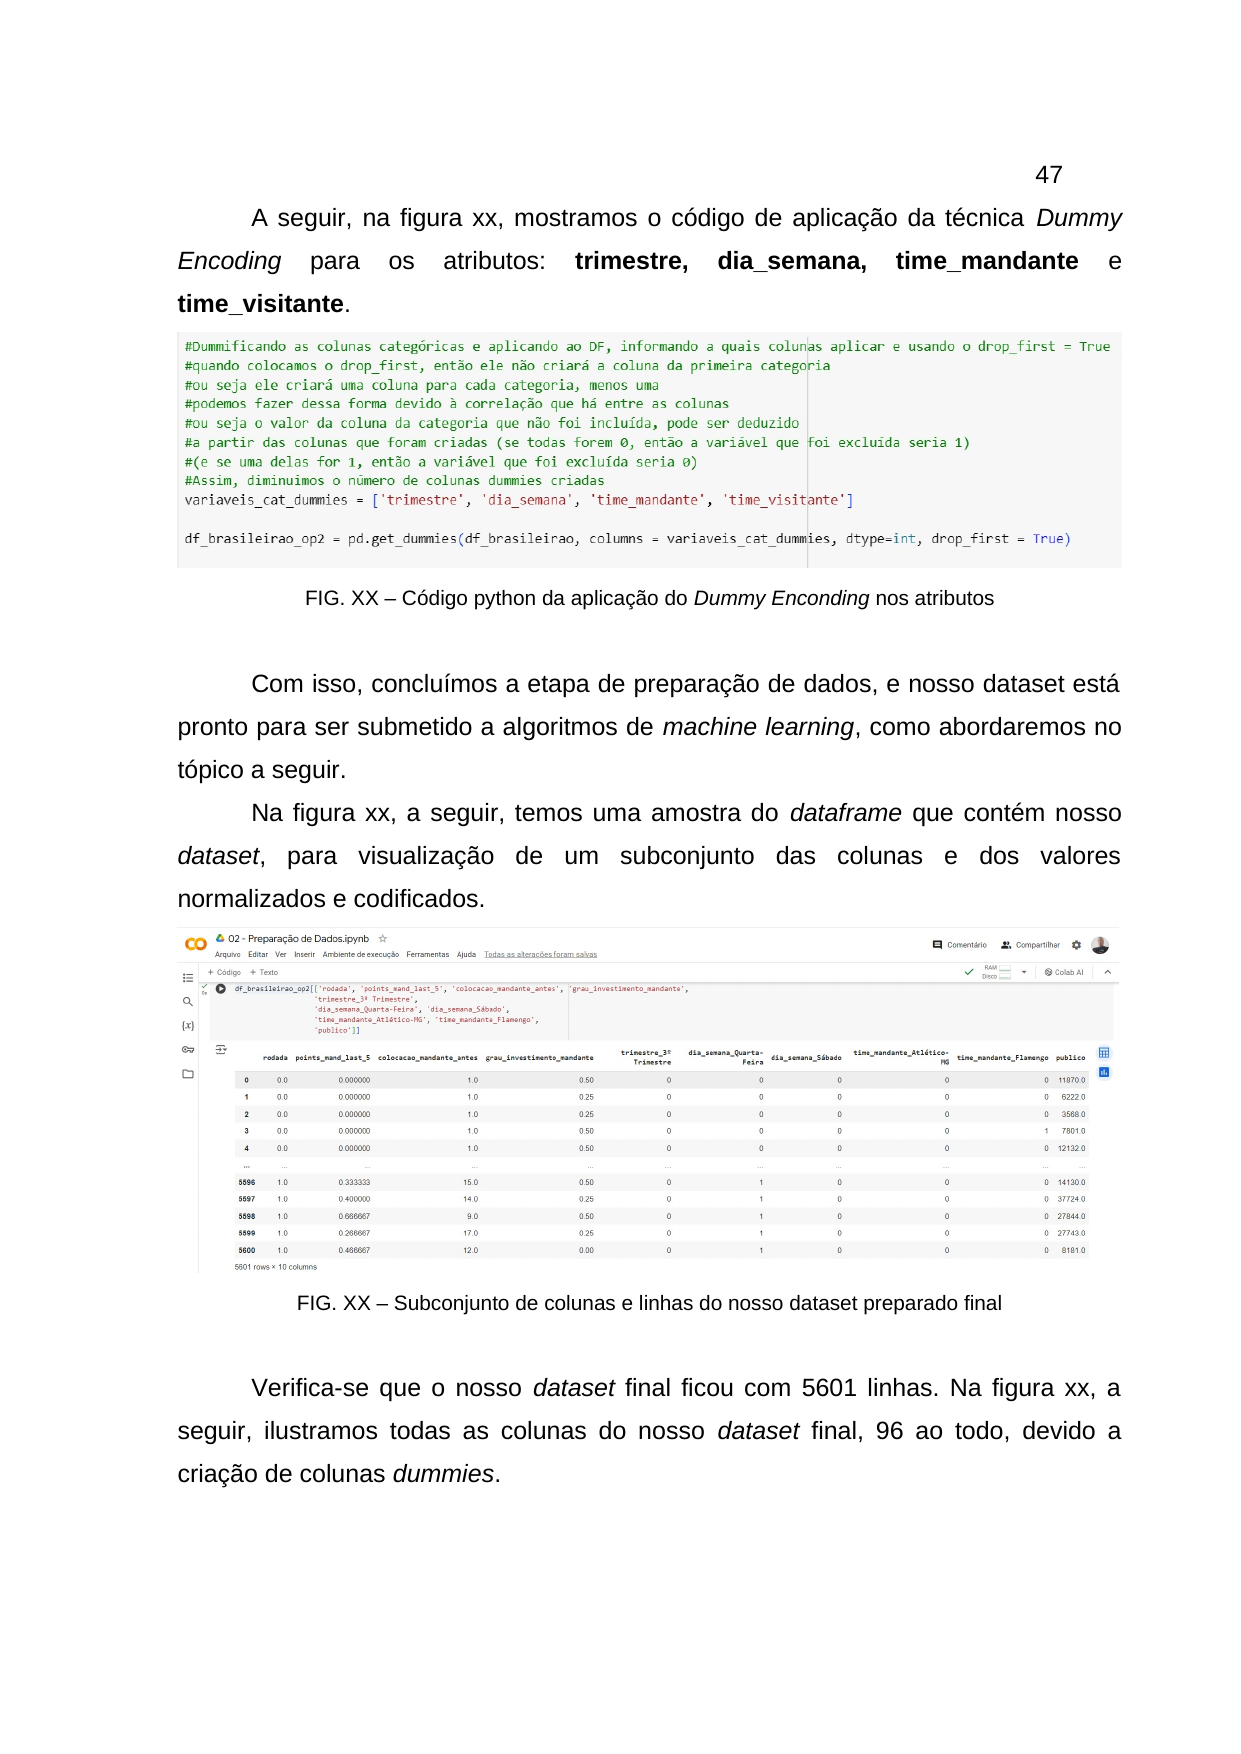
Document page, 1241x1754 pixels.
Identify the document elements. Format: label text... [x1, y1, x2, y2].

text A seguir, na figura xx, mostramos o código de aplicação da técnica Dummy Encoding para os atributos: trimestre, dia_semana, time_mandante e time_visitante. [177, 203, 1122, 318]
text Na figura xx, a seguir, temos uma amostra do dataframe que contém nosso dataset, para visualização de um subconjunto das colunas e dos valores normalizados e codificados. [177, 798, 1122, 913]
text FIG. XX – Subconjunto de colunas e linhas do nosso dataset preparado final [177, 1287, 1122, 1315]
picture [177, 927, 1119, 1273]
text Verifica-se que o nosso dataset final ficou com 5601 linhas. Na figura xx, a seguir, ilustramos todas as colunas do nosso dataset final, 96 ao todo, devido a criação de colunas dummies. [177, 1373, 1122, 1488]
picture [177, 332, 1122, 568]
text Com isso, concluímos a etapa de preparação de dados, e nosso dataset está pronto para ser submetido a algoritmos de machine learning, como abordaremos no tópico a seguir. [177, 669, 1122, 784]
text FIG. XX – Código python da aplicação do Dummy Enconding nos atributos [177, 582, 1122, 611]
